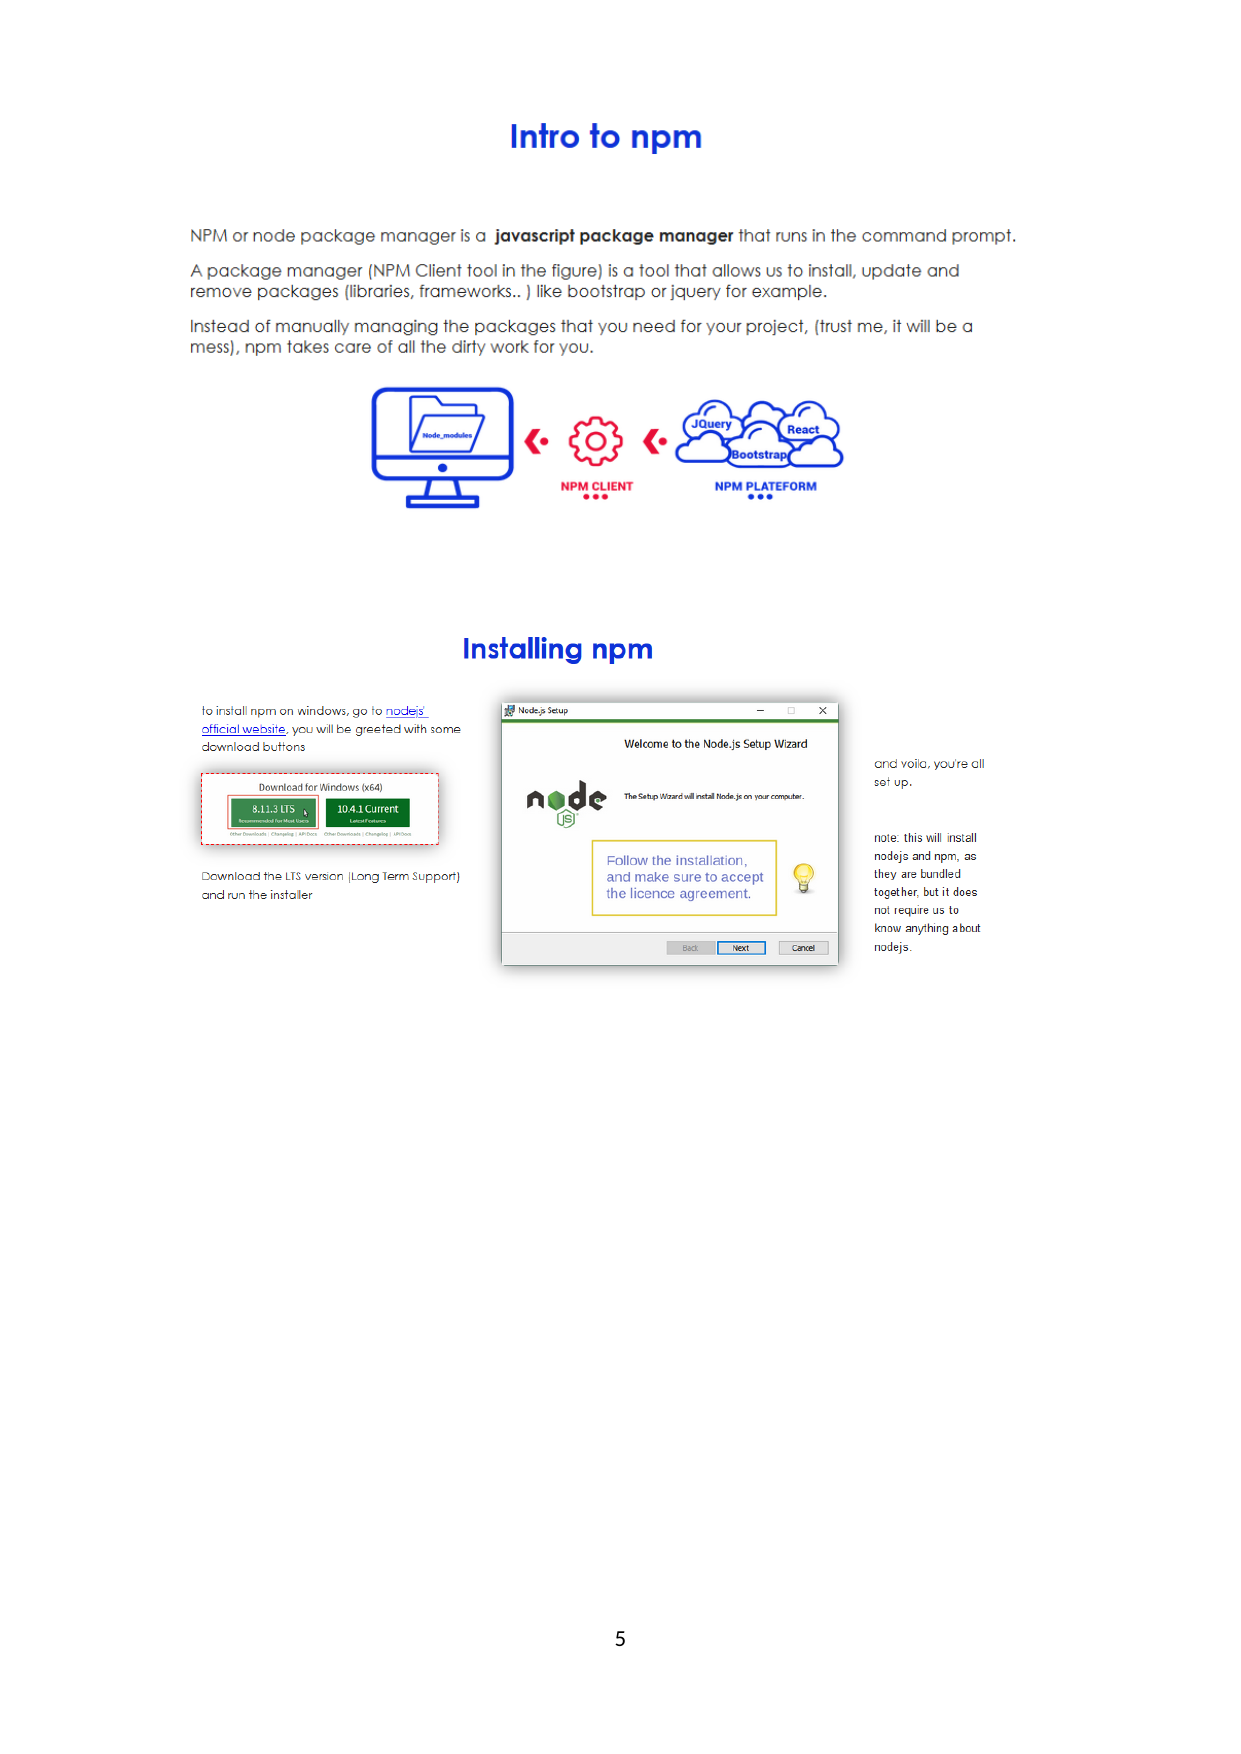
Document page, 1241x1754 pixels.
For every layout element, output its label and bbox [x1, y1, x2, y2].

picture [147, 615, 1031, 1059]
picture [147, 103, 1095, 597]
